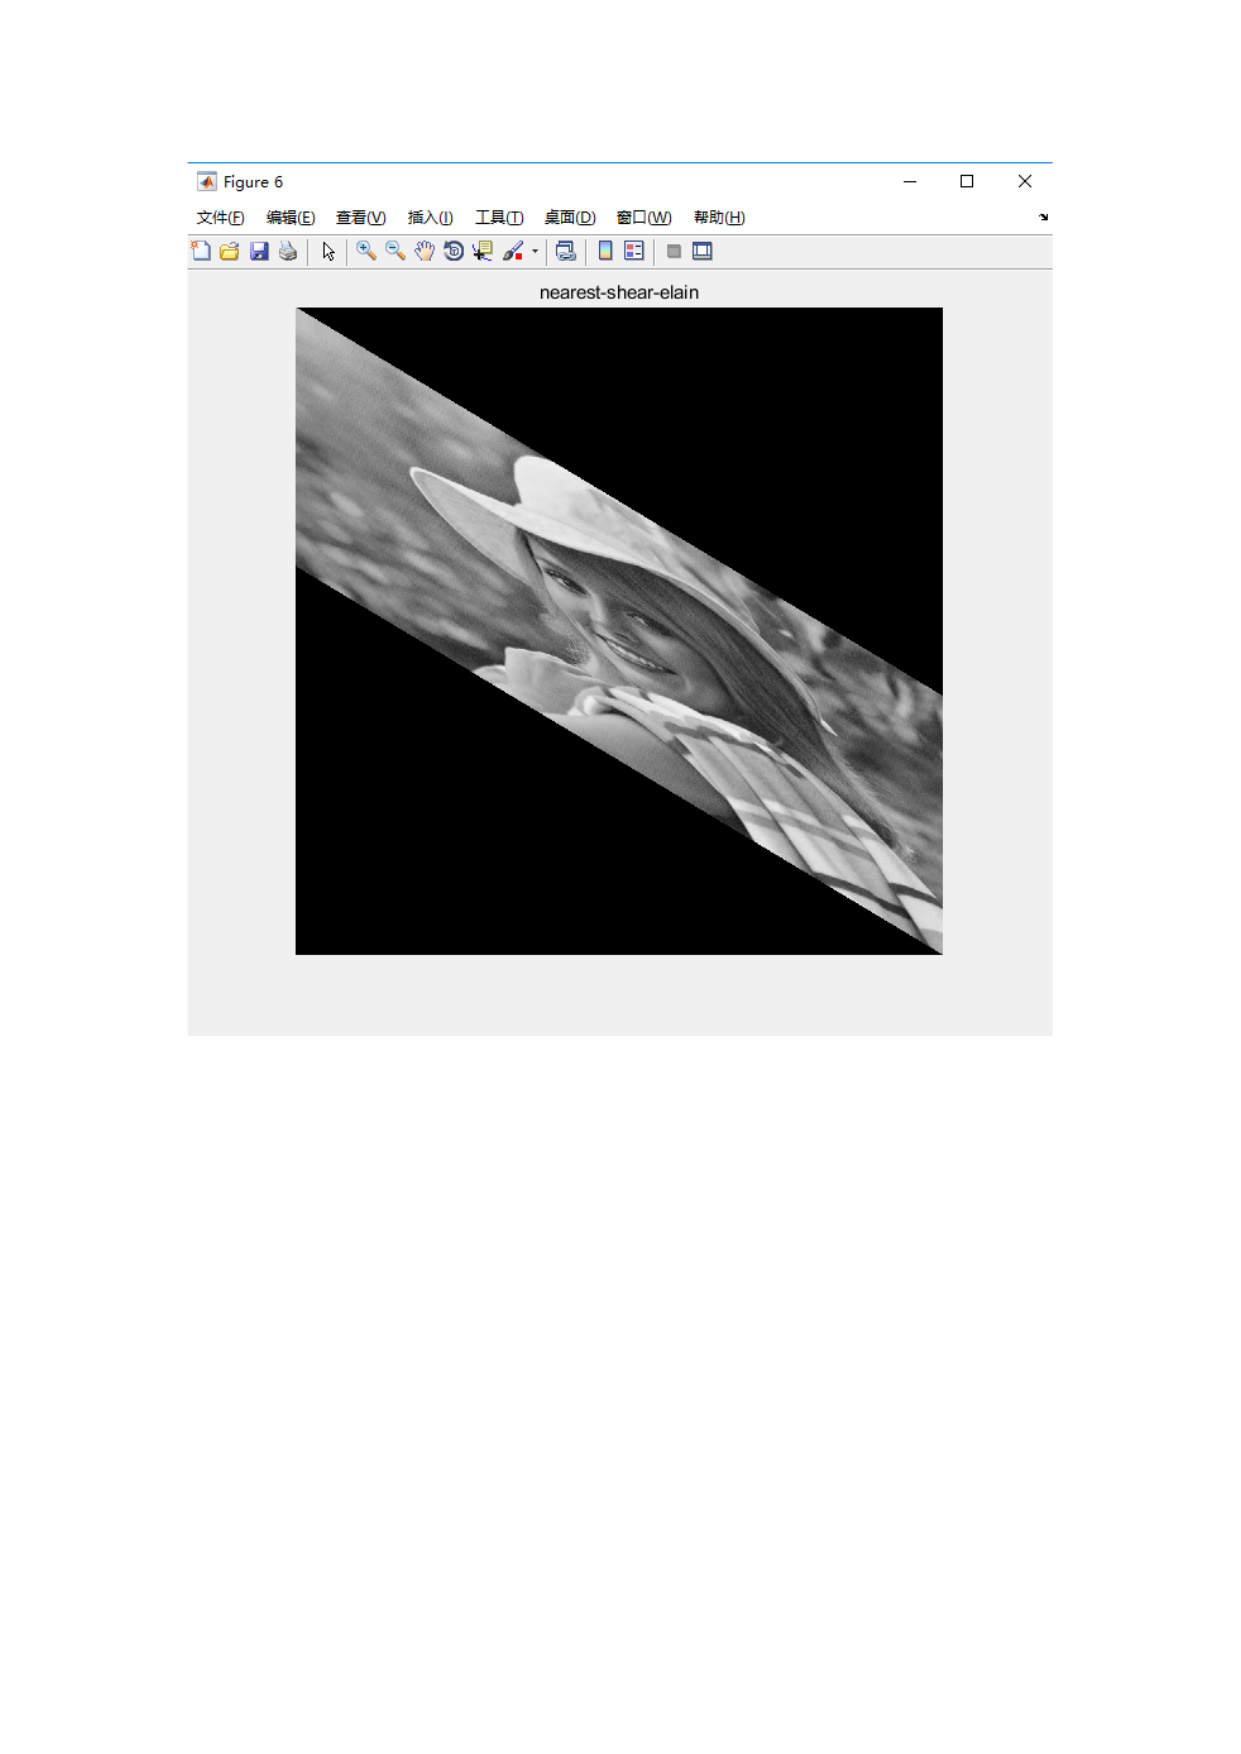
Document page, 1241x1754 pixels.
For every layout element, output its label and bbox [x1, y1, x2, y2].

picture [187, 162, 1053, 1036]
